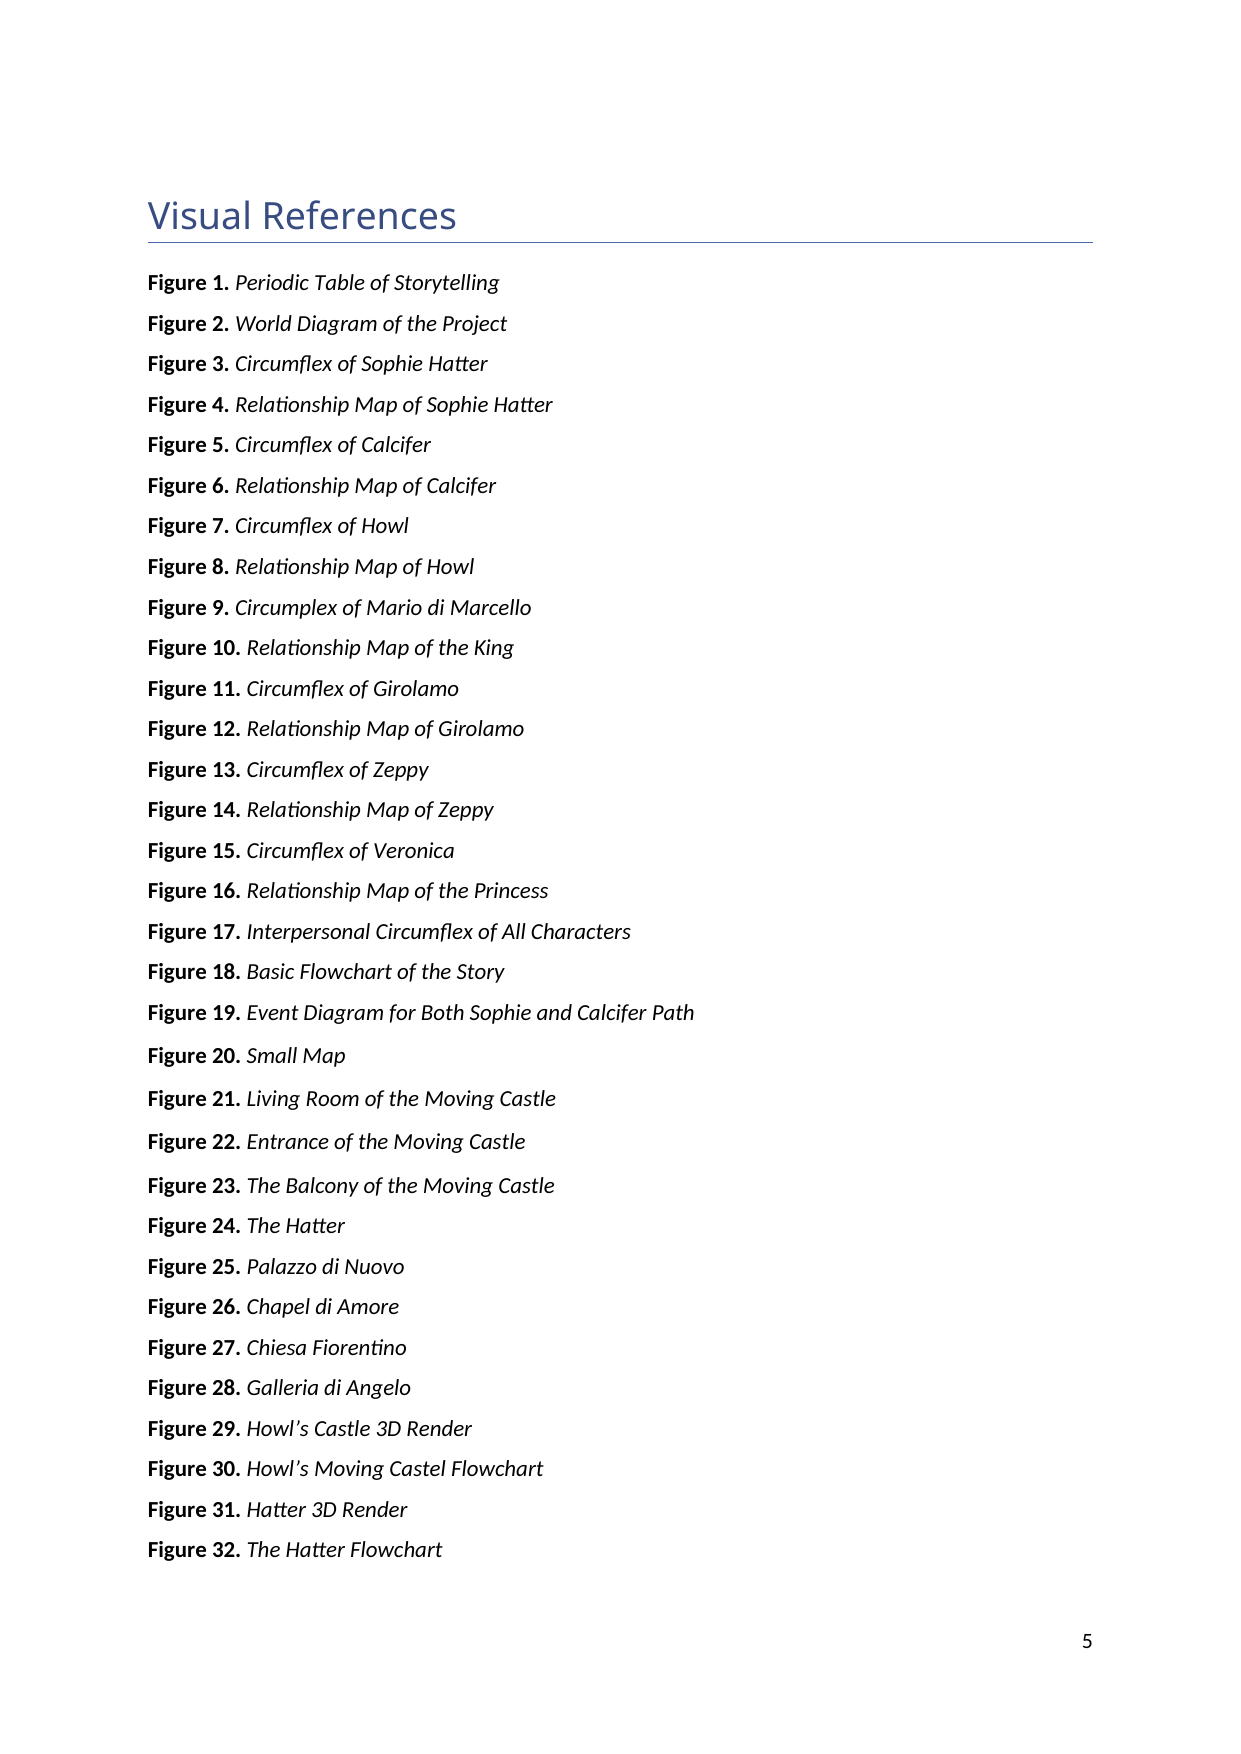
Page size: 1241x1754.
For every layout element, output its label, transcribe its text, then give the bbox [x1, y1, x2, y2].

subtitle Visual References [148, 189, 1093, 242]
text Figure 12. Relationship Map of Girolamo [148, 714, 1093, 742]
text Figure 25. Palazzo di Nuovo [148, 1252, 1093, 1280]
text Figure 28. Galleria di Angelo [148, 1373, 1093, 1401]
text Figure 21. Living Room of the Moving Castle [148, 1084, 1093, 1112]
text Figure 3. Circumflex of Sophie Hatter [148, 349, 1093, 377]
text Figure 31. Hatter 3D Render [148, 1495, 1093, 1523]
text Figure 23. The Balcony of the Moving Castle [148, 1171, 1093, 1199]
text Figure 26. Chapel di Amore [148, 1292, 1093, 1320]
text Figure 22. Entrance of the Moving Castle [148, 1127, 1093, 1156]
text Figure 10. Relationship Map of the King [148, 633, 1093, 661]
text Figure 17. Interpersonal Circumflex of All Characters [148, 917, 1093, 945]
text Figure 4. Relationship Map of Sophie Hatter [148, 390, 1093, 418]
text Figure 30. Howl’s Moving Castel Flowchart [148, 1454, 1093, 1482]
text Figure 2. World Diagram of the Project [148, 309, 1093, 337]
text Figure 7. Circumflex of Howl [148, 512, 1093, 539]
text Figure 19. Event Diagram for Both Sophie and Calcifer Path [148, 998, 1093, 1026]
text Figure 1. Periodic Table of Storytelling [148, 268, 1093, 296]
text Figure 27. Chiesa Fiorentino [148, 1333, 1093, 1361]
text Figure 11. Circumflex of Girolamo [148, 674, 1093, 702]
text Figure 6. Relationship Map of Calcifer [148, 471, 1093, 499]
text Figure 14. Relationship Map of Zeppy [148, 795, 1093, 823]
text Figure 5. Circumflex of Calcifer [148, 431, 1093, 458]
text Figure 16. Relationship Map of the Princess [148, 876, 1093, 904]
text Figure 20. Small Map [148, 1041, 1093, 1069]
text Figure 29. Howl’s Castle 3D Render [148, 1414, 1093, 1442]
text Figure 15. Circumflex of Veronica [148, 836, 1093, 864]
text Figure 8. Relationship Map of Howl [148, 552, 1093, 580]
text Figure 13. Circumflex of Zeppy [148, 755, 1093, 783]
text Figure 9. Circumplex of Mario di Marcello [148, 593, 1093, 621]
text Figure 24. The Hatter [148, 1211, 1093, 1239]
text Figure 18. Basic Flowchart of the Story [148, 957, 1093, 985]
text Figure 32. The Hatter Flowchart [148, 1535, 1093, 1563]
